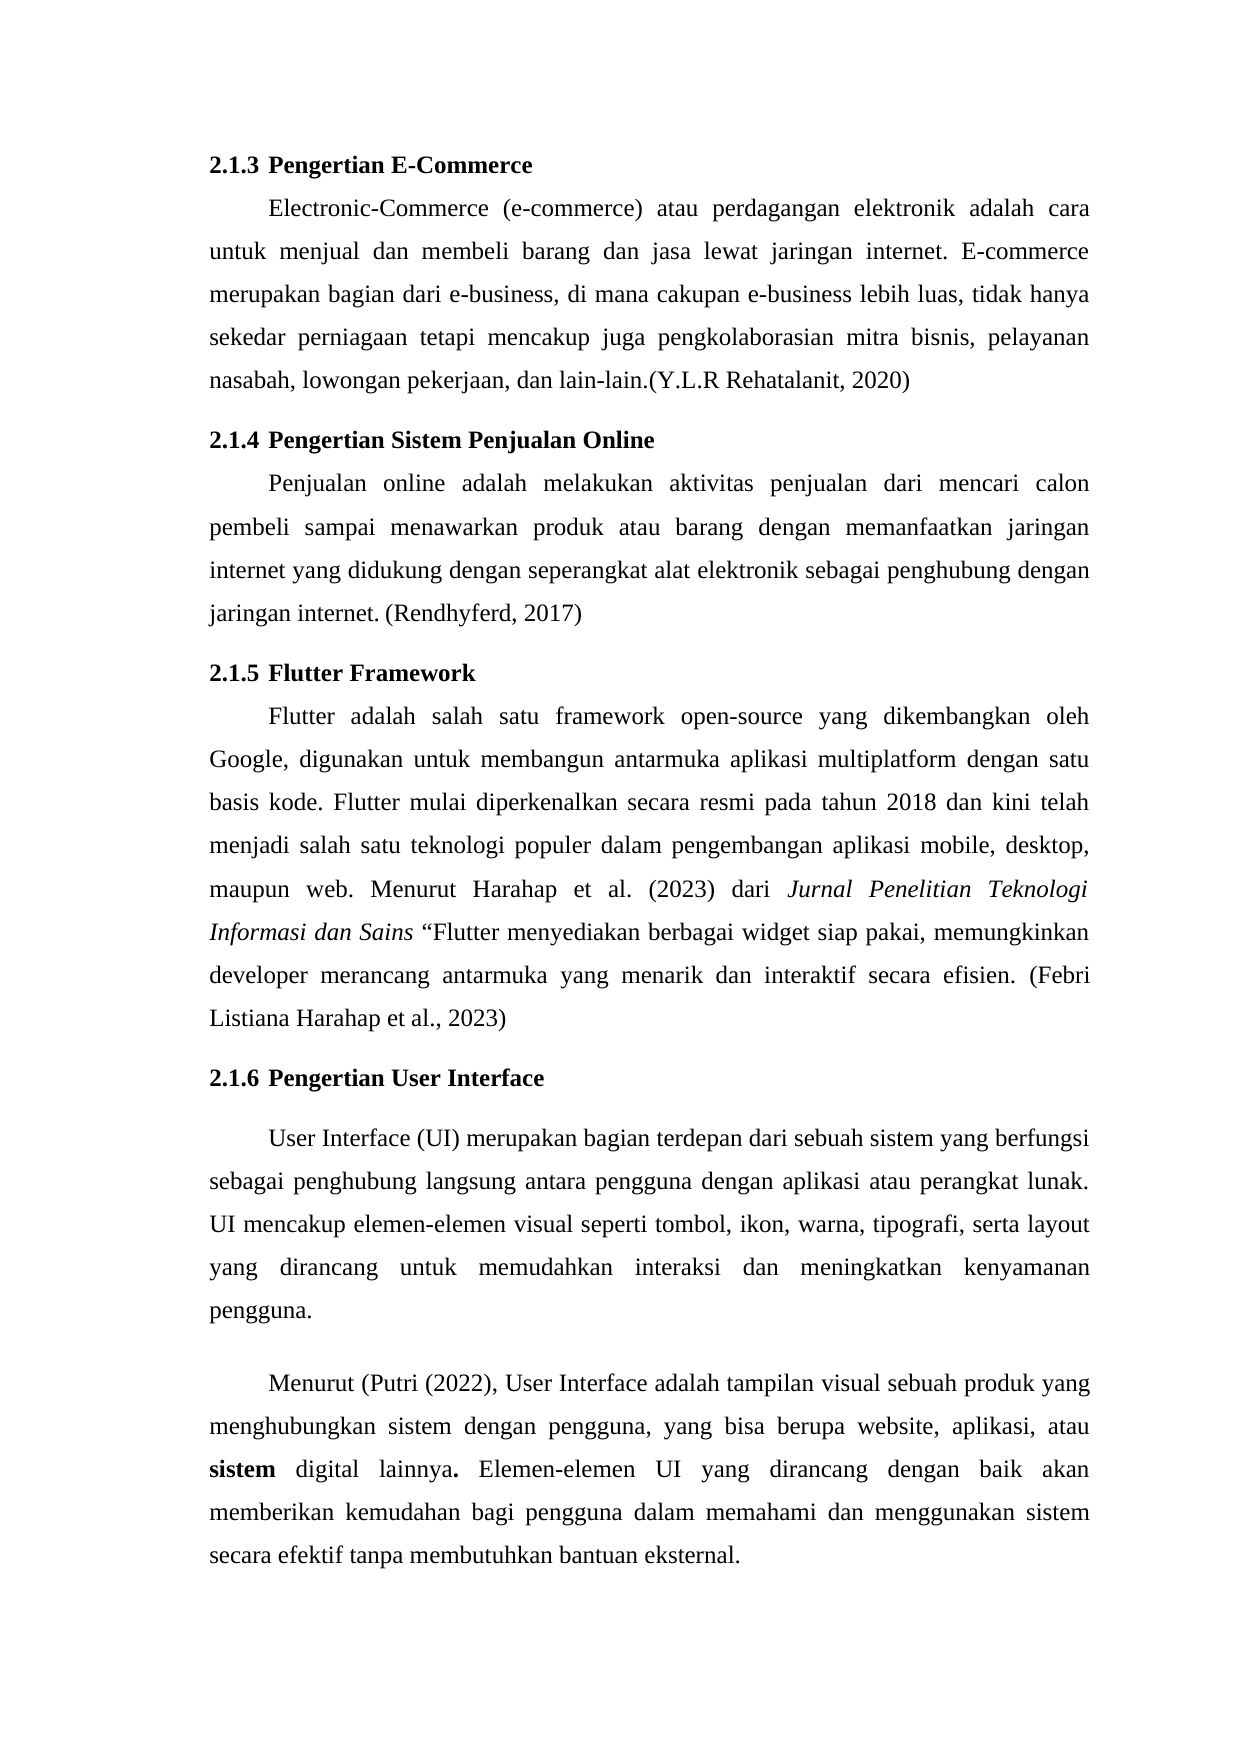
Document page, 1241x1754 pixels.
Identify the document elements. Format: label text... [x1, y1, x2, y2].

text User Interface (UI) merupakan bagian terdepan dari sebuah sistem yang berfungsi sebagai penghubung langsung antara pengguna dengan aplikasi atau perangkat lunak. UI mencakup elemen-elemen visual seperti tombol, ikon, warna, tipografi, serta layout yang dirancang untuk memudahkan interaksi dan meningkatkan kenyamanan pengguna. [209, 1123, 1090, 1324]
text Flutter adalah salah satu framework open-source yang dikembangkan oleh Google, digunakan untuk membangun antarmuka aplikasi multiplatform dengan satu basis kode. Flutter mulai diperkenalkan secara resmi pada tahun 2018 dan kini telah menjadi salah satu teknologi populer dalam pengembangan aplikasi mobile, desktop, maupun web. Menurut Harahap et al. (2023) dari Jurnal Penelitian Teknologi Informasi dan Sains “Flutter menyediakan berbagai widget siap pakai, memungkinkan developer merancang antarmuka yang menarik dan interaktif secara efisien. [209, 701, 1090, 1032]
text Pengertian E-Commerce [209, 150, 1090, 179]
text Pengertian User Interface [209, 1063, 1090, 1092]
text Pengertian Sistem Penjualan Online [209, 425, 1090, 454]
text Menurut User Interface adalah tampilan visual sebuah produk yang menghubungkan sistem dengan pengguna, yang bisa berupa website, aplikasi, atau sistem digital lainnya. Elemen-elemen UI yang dirancang dengan baik akan memberikan kemudahan bagi pengguna dalam memahami dan menggunakan sistem secara efektif tanpa membutuhkan bantuan eksternal. [209, 1368, 1090, 1569]
list Penjualan online adalah melakukan aktivitas penjualan dari mencari calon pembeli sampai menawarkan produk atau barang dengan memanfaatkan jaringan internet yang didukung dengan seperangkat alat elektronik sebagai penghubung dengan jaringan internet. [209, 468, 1090, 627]
text Flutter Framework [209, 658, 1090, 687]
text Electronic-Commerce (e-commerce) atau perdagangan elektronik adalah cara untuk menjual dan membeli barang dan jasa lewat jaringan internet. E-commerce merupakan bagian dari e-business, di mana cakupan e-business lebih luas, tidak hanya sekedar perniagaan tetapi mencakup juga pengkolaborasian mitra bisnis, pelayanan nasabah, lowongan pekerjaan, dan lain-lain. [209, 193, 1090, 394]
